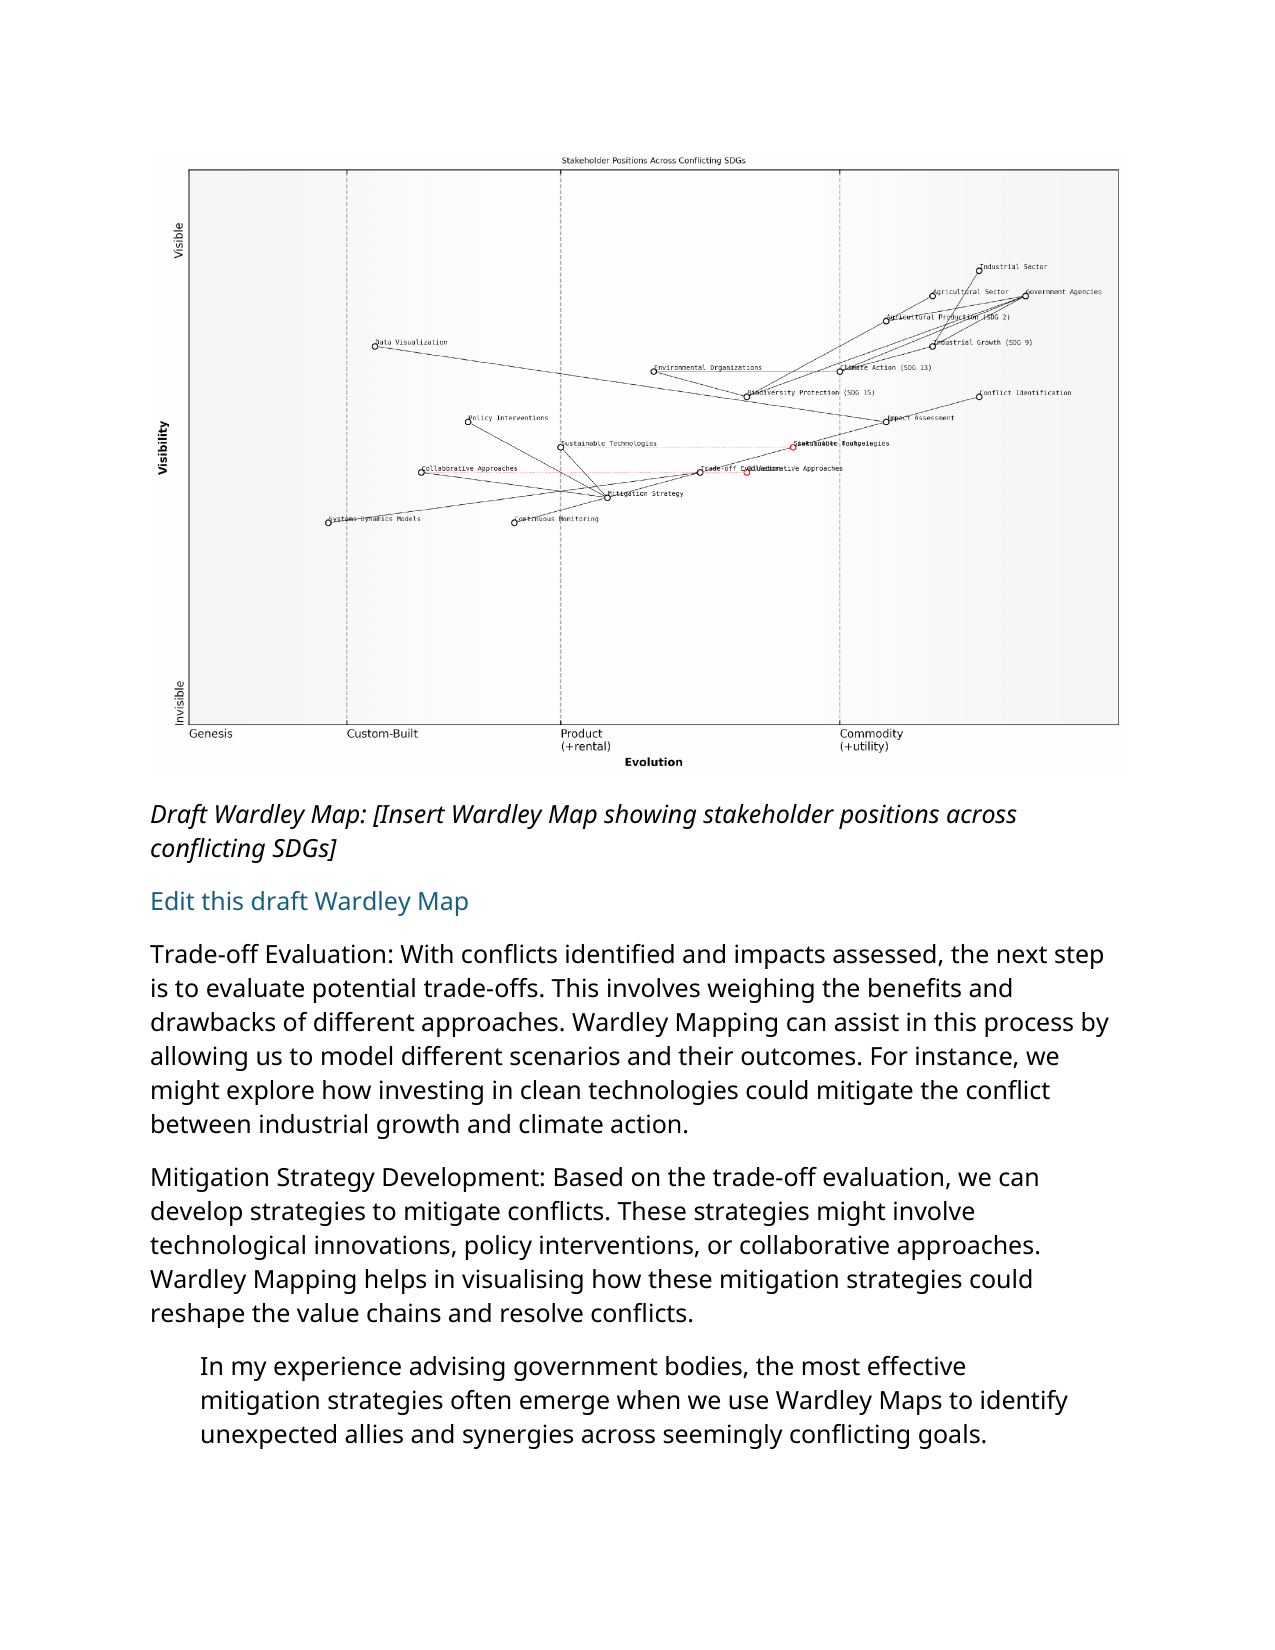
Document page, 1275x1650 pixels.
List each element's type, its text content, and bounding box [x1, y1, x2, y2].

text In my experience advising government bodies, the most effective mitigation strategies often emerge when we use Wardley Maps to identify unexpected allies and synergies across seemingly conflicting goals. [200, 1348, 1075, 1451]
text Edit this draft Wardley Map [150, 883, 1125, 917]
text Mitigation Strategy Development: Based on the trade-off evaluation, we can develop strategies to mitigate conflicts. These strategies might involve technological innovations, policy interventions, or collaborative approaches. Wardley Mapping helps in visualising how these mitigation strategies could reshape the value chains and resolve conflicts. [150, 1159, 1125, 1330]
text Trade-off Evaluation: With conflicts identified and impacts assessed, the next step is to evaluate potential trade-offs. This involves weighing the benefits and drawbacks of different approaches. Wardley Mapping can assist in this process by allowing us to model different scenarios and their outcomes. For instance, we might explore how investing in clean technologies could mitigate the conflict between industrial growth and climate action. [150, 936, 1125, 1141]
picture [150, 150, 1125, 776]
text Draft Wardley Map: [Insert Wardley Map showing stakeholder positions across conflicting SDGs] [150, 797, 1125, 865]
